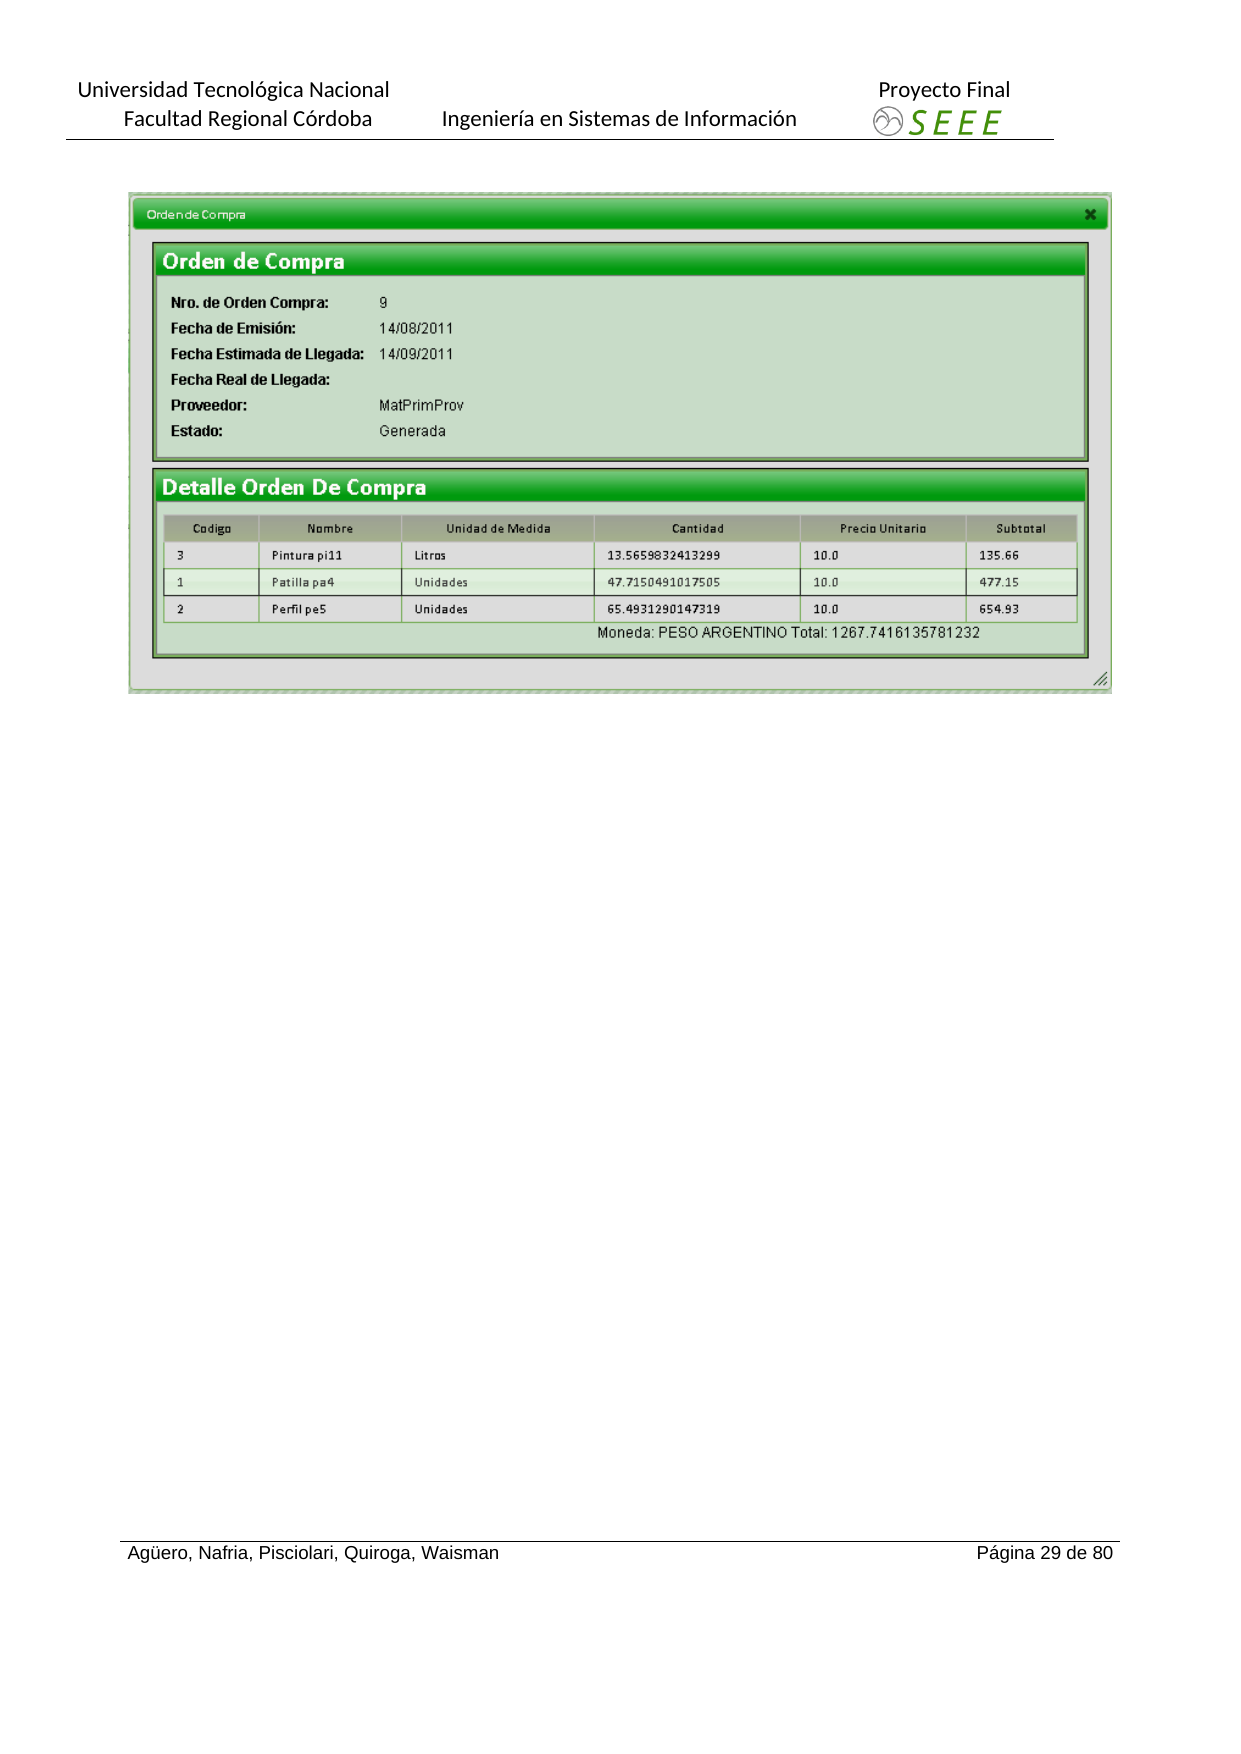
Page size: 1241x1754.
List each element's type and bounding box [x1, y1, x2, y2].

picture [873, 103, 1004, 139]
picture [128, 192, 1112, 694]
